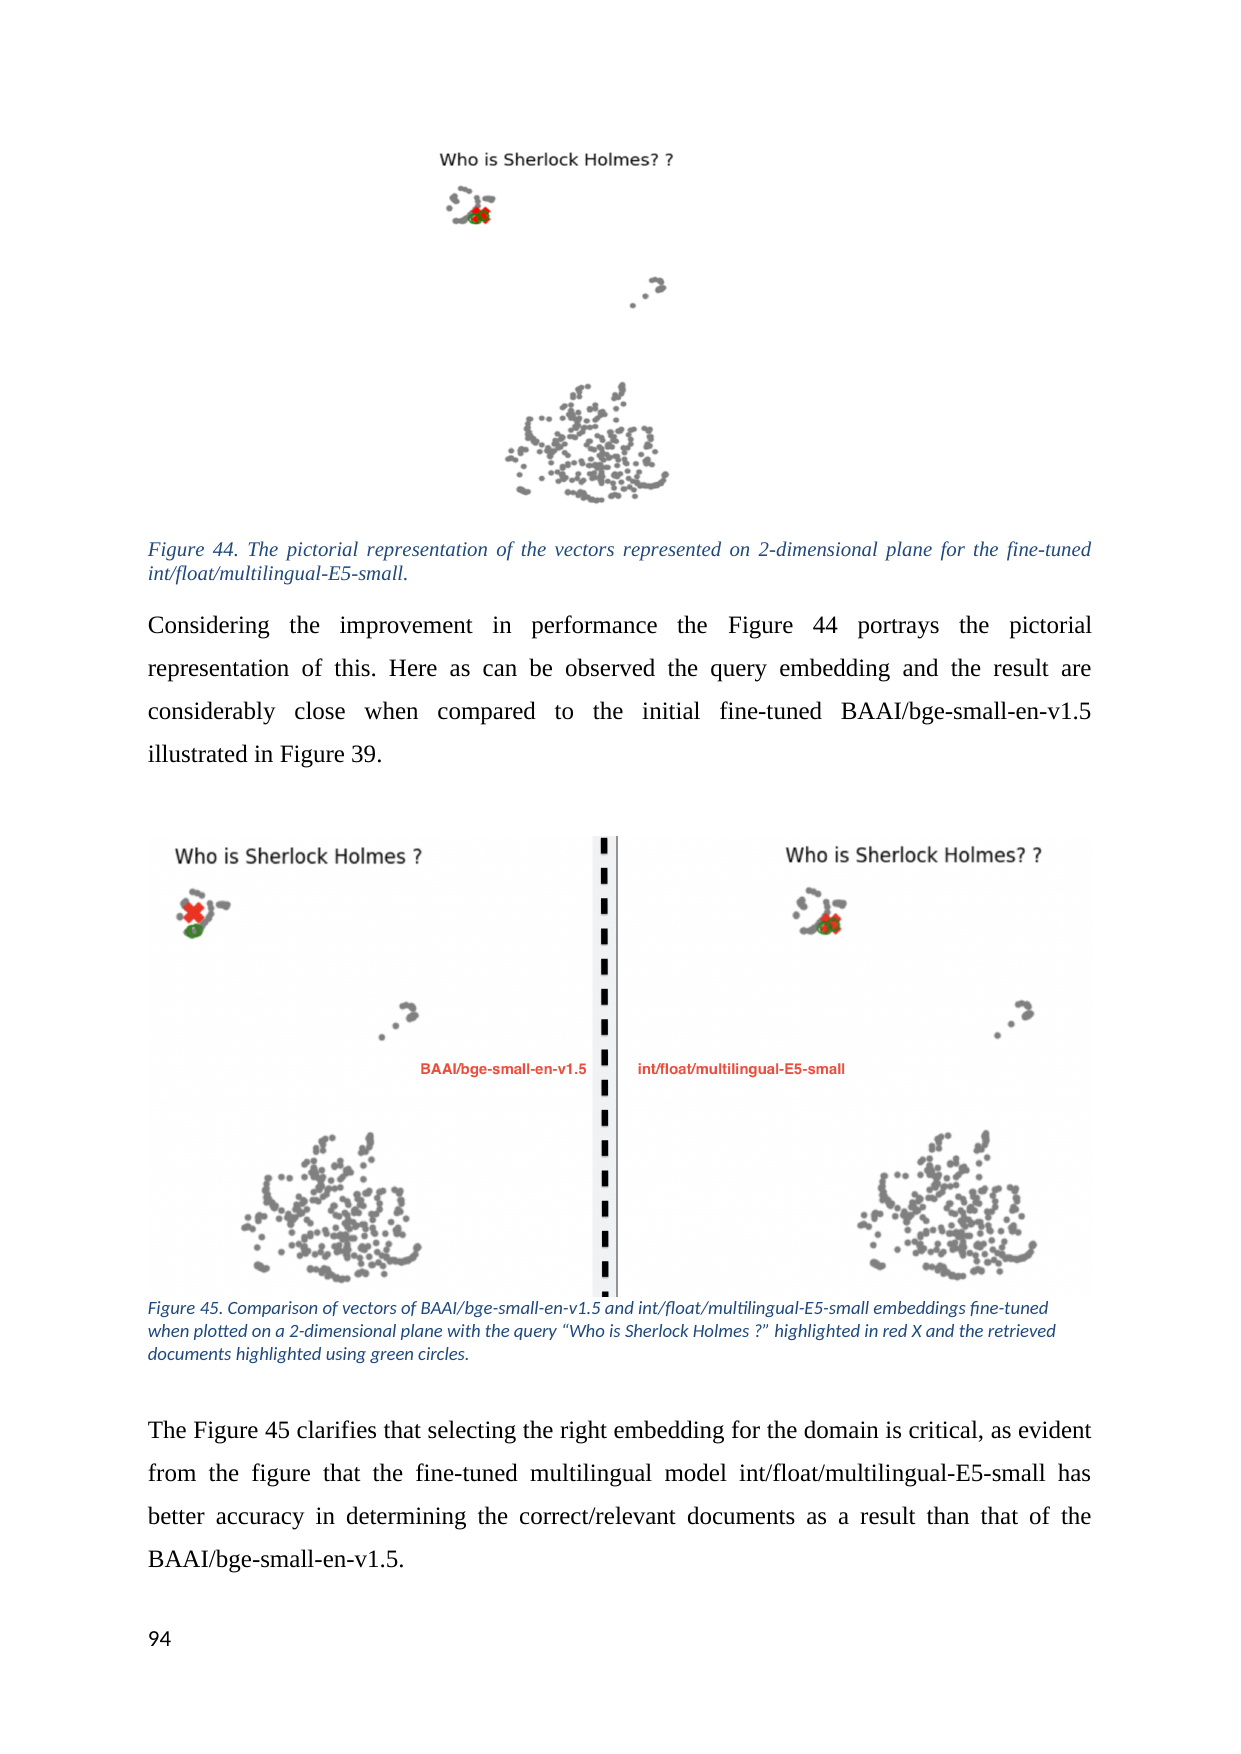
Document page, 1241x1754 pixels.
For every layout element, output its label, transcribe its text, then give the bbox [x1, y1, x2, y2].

picture [147, 836, 1093, 1297]
text Figure 45. Comparison of vectors of BAAI/bge-small-en-v1.5 and int/float/multilingual-E5-small embeddings fine-tuned when plotted on a 2-dimensional plane with the query “Who is Sherlock Holmes ?” highlighted in red X and the retrieved documents highlighted using green circles. [148, 1297, 1092, 1365]
text The Figure 45 clarifies that selecting the right embedding for the domain is critical, as evident from the figure that the fine-tuned multilingual model int/float/multilingual-E5-small has better accuracy in determining the correct/relevant documents as a result than that of the BAAI/bge-small-en-v1.5. [148, 1415, 1092, 1573]
text Considering the improvement in performance the Figure 44 portrays the pictorial representation of this. Here as can be observed the query embedding and the result are considerably close when compared to the initial fine-tuned BAAI/bge-small-en-v1.5 illustrated in Figure 39. [148, 610, 1092, 768]
picture [297, 147, 824, 523]
text Figure 44. The pictorial representation of the vectors represented on 2-dimensional plane for the fine-tuned int/float/multilingual-E5-small. [148, 537, 1092, 585]
